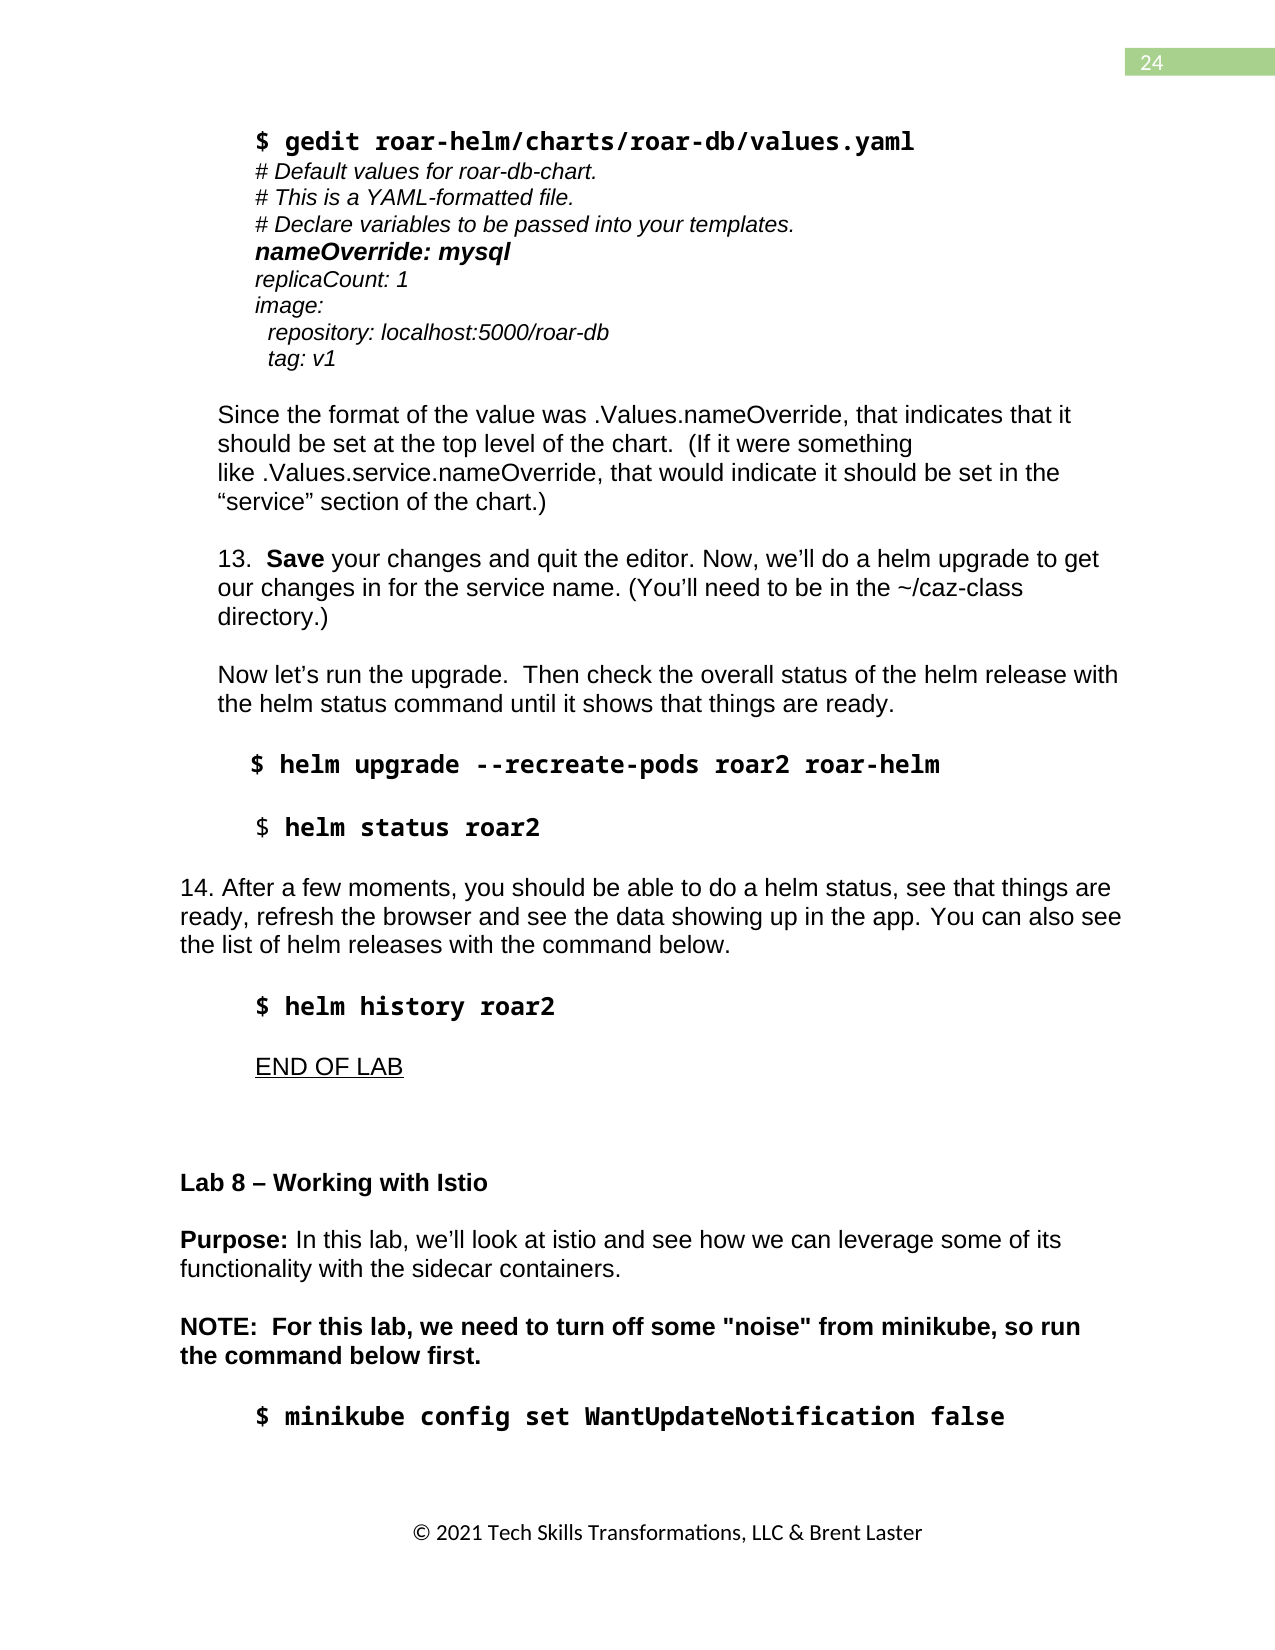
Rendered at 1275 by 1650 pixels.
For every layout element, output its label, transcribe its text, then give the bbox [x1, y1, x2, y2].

text repository: localhost:5000/roar-db [255, 318, 1125, 345]
text # Default values for roar-db-chart. [255, 158, 1125, 184]
text nameOverride: mysql [255, 237, 1125, 266]
text $ helm status roar2 [180, 810, 1125, 844]
text # Declare variables to be passed into your templates. [255, 211, 1125, 237]
text Now let’s run the upgrade. Then check the overall status of the helm release with the helm status command until it shows that things are ready. [217, 660, 1125, 717]
text $ helm upgrade --recreate-pods roar2 roar-helm [180, 747, 1125, 781]
text Purpose: In this lab, we’ll look at istio and see how we can leverage some of its functionality with the sidecar containers. [180, 1225, 1125, 1283]
text # This is a YAML-formatted file. [255, 184, 1125, 211]
text NOTE: For this lab, we need to turn off some "noise" from minikube, so run the command below first. [180, 1312, 1125, 1369]
text $ helm history roar2 [180, 988, 1125, 1022]
text $ minikube config set WantUpdateNotification false [180, 1399, 1125, 1433]
text $ gedit roar-helm/charts/roar-db/values.yaml [255, 124, 1125, 158]
text 14. After a few moments, you should be able to do a helm status, see that things are ready, refresh the browser and see the data showing up in the app. You can also see the list of helm releases with the command below. [180, 873, 1125, 959]
text replicaCount: 1 [255, 266, 1125, 292]
text Lab 8 – Working with Istio [180, 1167, 1125, 1196]
text END OF LAB [180, 1052, 1125, 1080]
text Since the format of the value was .Values.nameOverride, that indicates that it should be set at the top level of the chart. (If it were something like .Values.service.nameOverride, that would indicate it should be set in the “service” section of the chart.) [217, 400, 1125, 515]
text image: [255, 292, 1125, 318]
text tag: v1 [255, 345, 1125, 371]
text 13. Save your changes and quit the editor. Now, we’ll do a helm upgrade to get our changes in for the service name. (You’ll need to be in the ~/caz-class directory.) [217, 544, 1125, 631]
